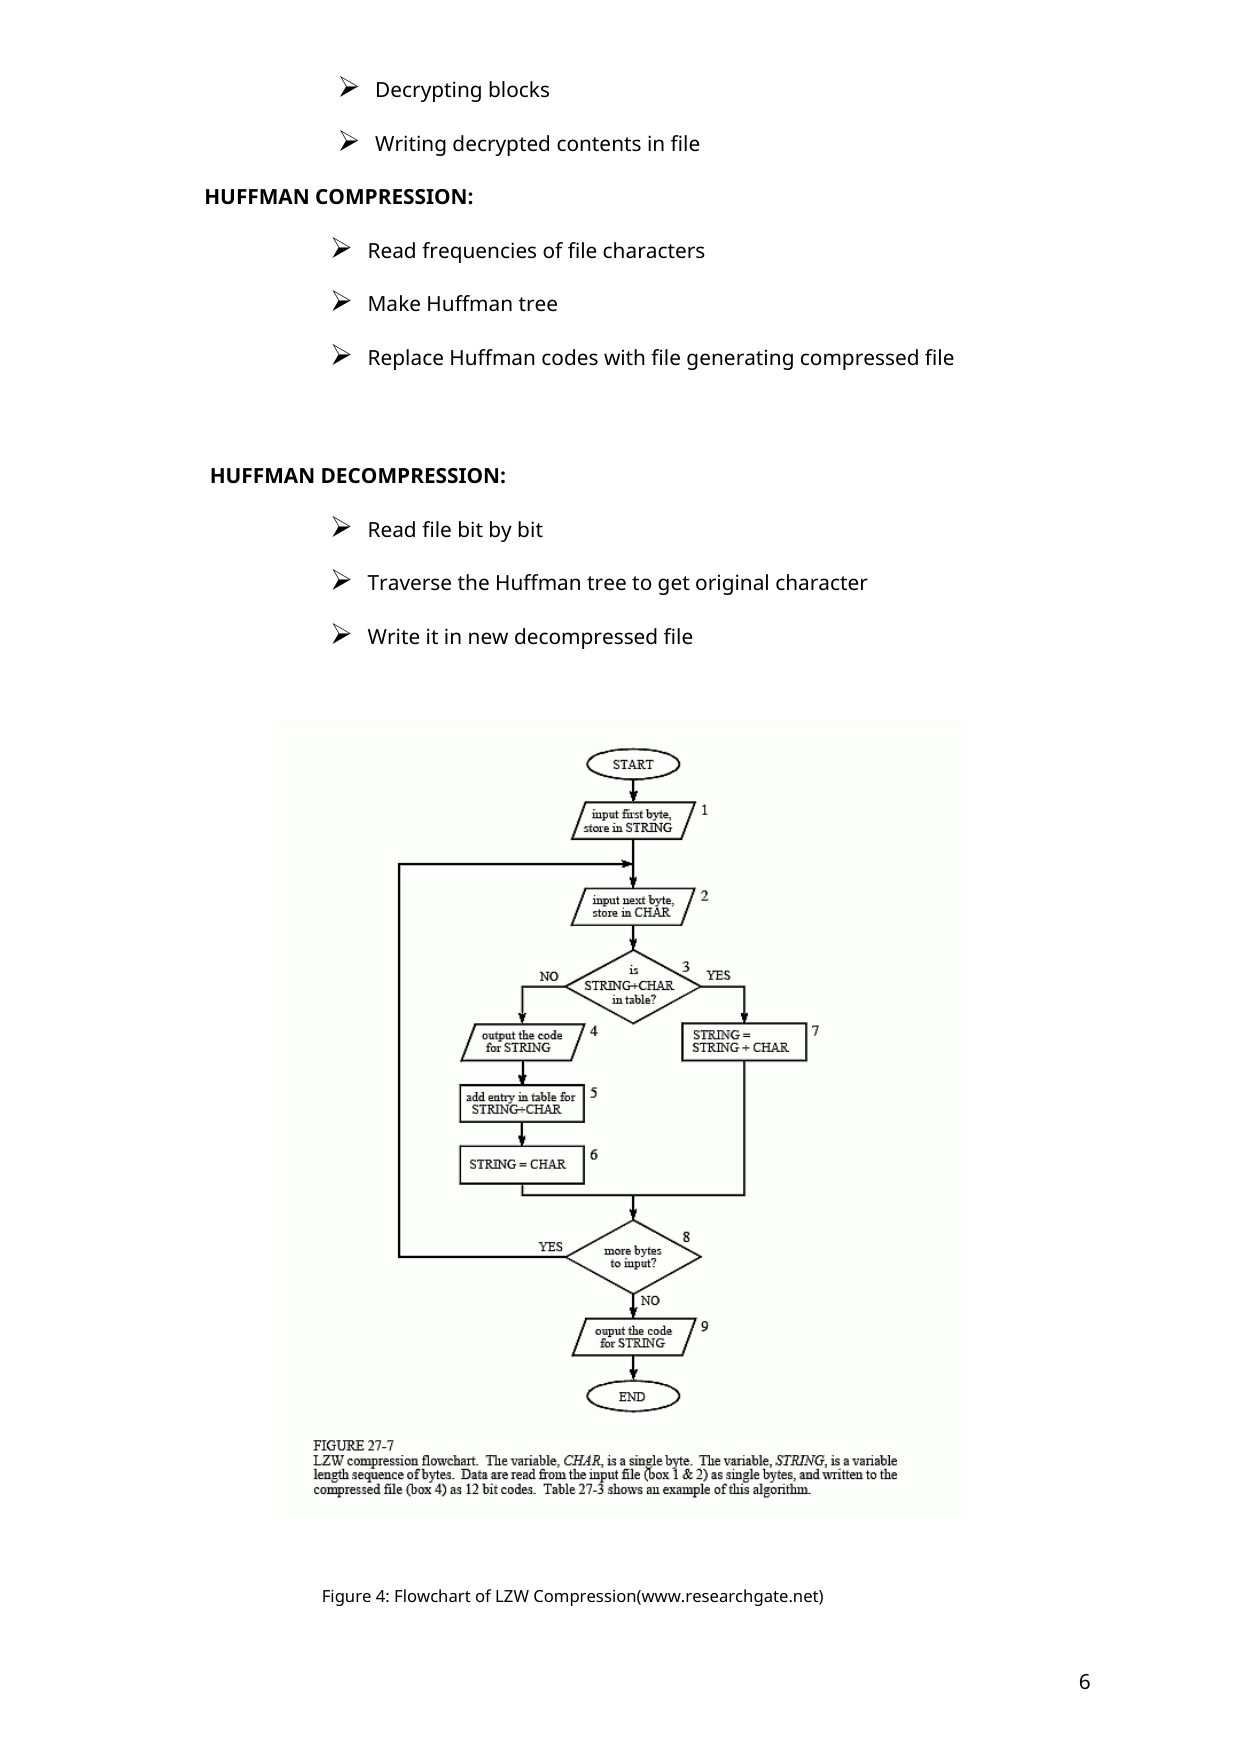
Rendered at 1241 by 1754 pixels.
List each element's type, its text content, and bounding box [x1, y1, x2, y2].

picture [273, 721, 967, 1517]
subtitle Traverse the Huffman tree to get original character [330, 568, 1090, 597]
subtitle Decrypting blocks [337, 75, 1090, 104]
subtitle Figure 4: Flowchart of LZW Compression(www.researchgate.net) [150, 1584, 1090, 1607]
subtitle Read file bit by bit [330, 515, 1090, 543]
subtitle HUFFMAN COMPRESSION: [150, 182, 1090, 211]
subtitle Replace Huffman codes with file generating compressed file [330, 343, 1090, 372]
subtitle Make Huffman tree [330, 289, 1090, 318]
subtitle Read frequencies of file characters [330, 236, 1090, 264]
subtitle Write it in new decompressed file [330, 622, 1090, 651]
subtitle HUFFMAN DECOMPRESSION: [150, 461, 1090, 490]
subtitle Writing decrypted contents in file [337, 129, 1090, 157]
